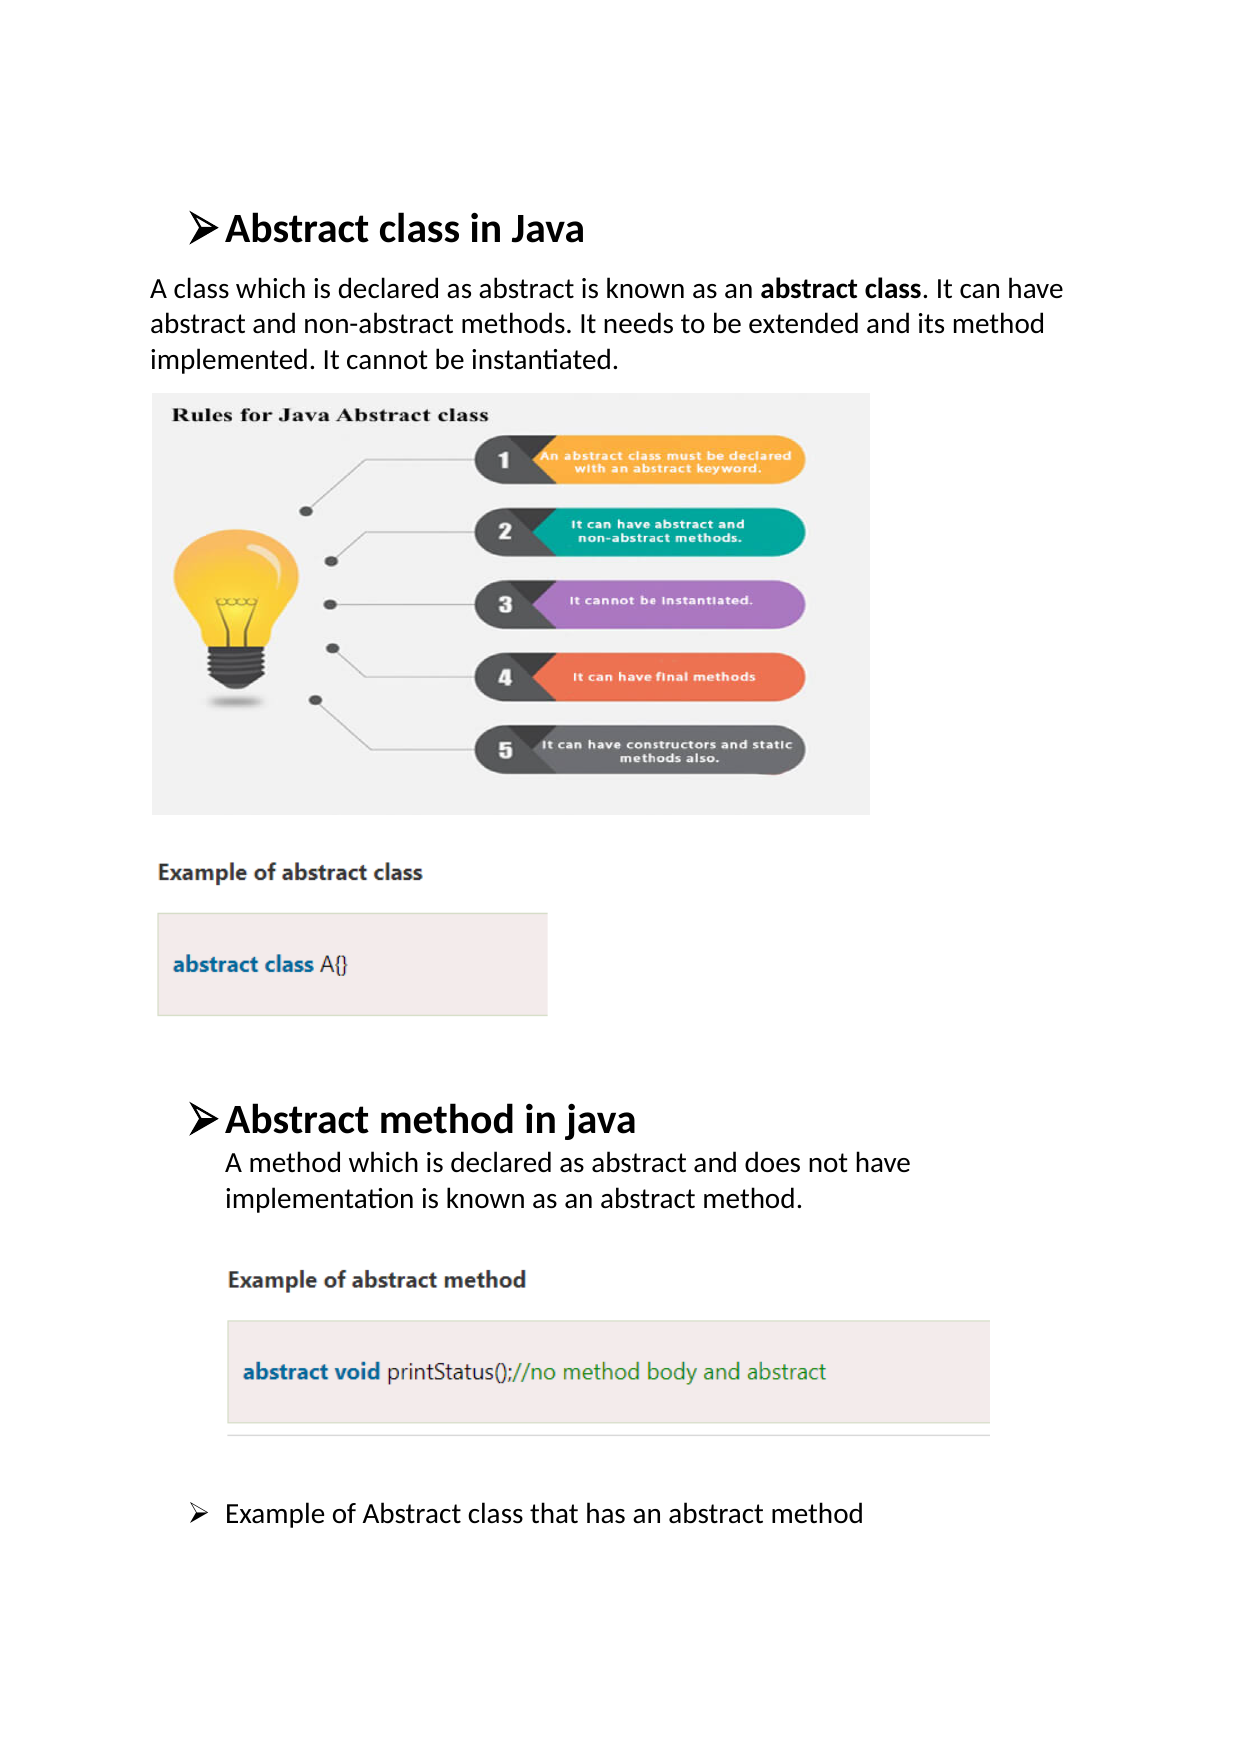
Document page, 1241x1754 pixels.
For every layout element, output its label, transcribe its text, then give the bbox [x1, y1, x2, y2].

picture [225, 1251, 990, 1460]
picture [150, 393, 907, 839]
list A method which is declared as abstract and does not have implementation is known as an abstract method. [225, 1144, 1090, 1215]
text A class which is declared as abstract is known as an abstract class. It can have abstract and non-abstract methods. It needs to be extended and its method implemented. It cannot be instantiated. [150, 270, 1090, 377]
list Example of Abstract class that has an abstract method [187, 1495, 1090, 1531]
picture [150, 855, 548, 1025]
list Abstract class in Java [187, 202, 1090, 253]
list Abstract method in java [187, 1093, 1090, 1144]
